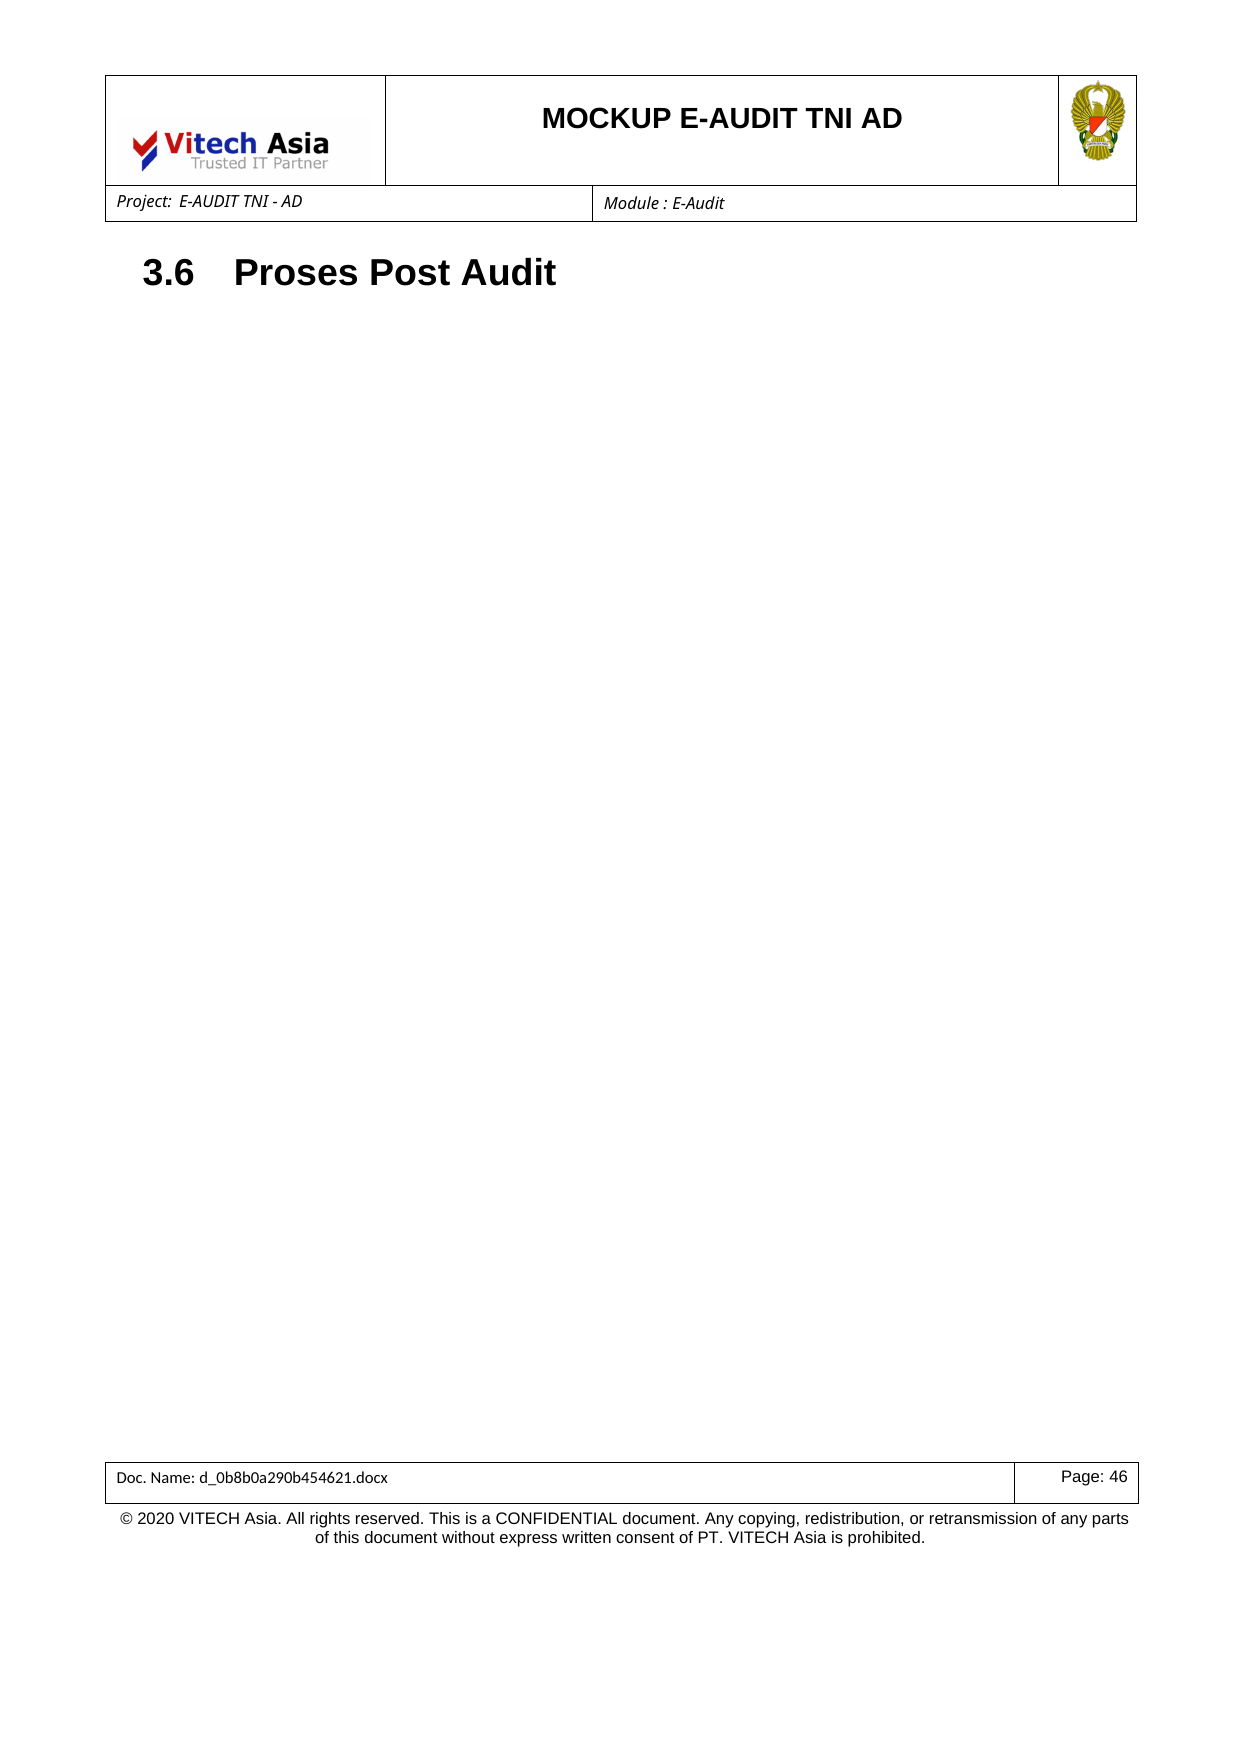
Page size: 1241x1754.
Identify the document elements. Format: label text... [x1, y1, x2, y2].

picture [116, 115, 372, 185]
list Proses Post Audit [142, 250, 1135, 293]
picture [1063, 77, 1132, 164]
